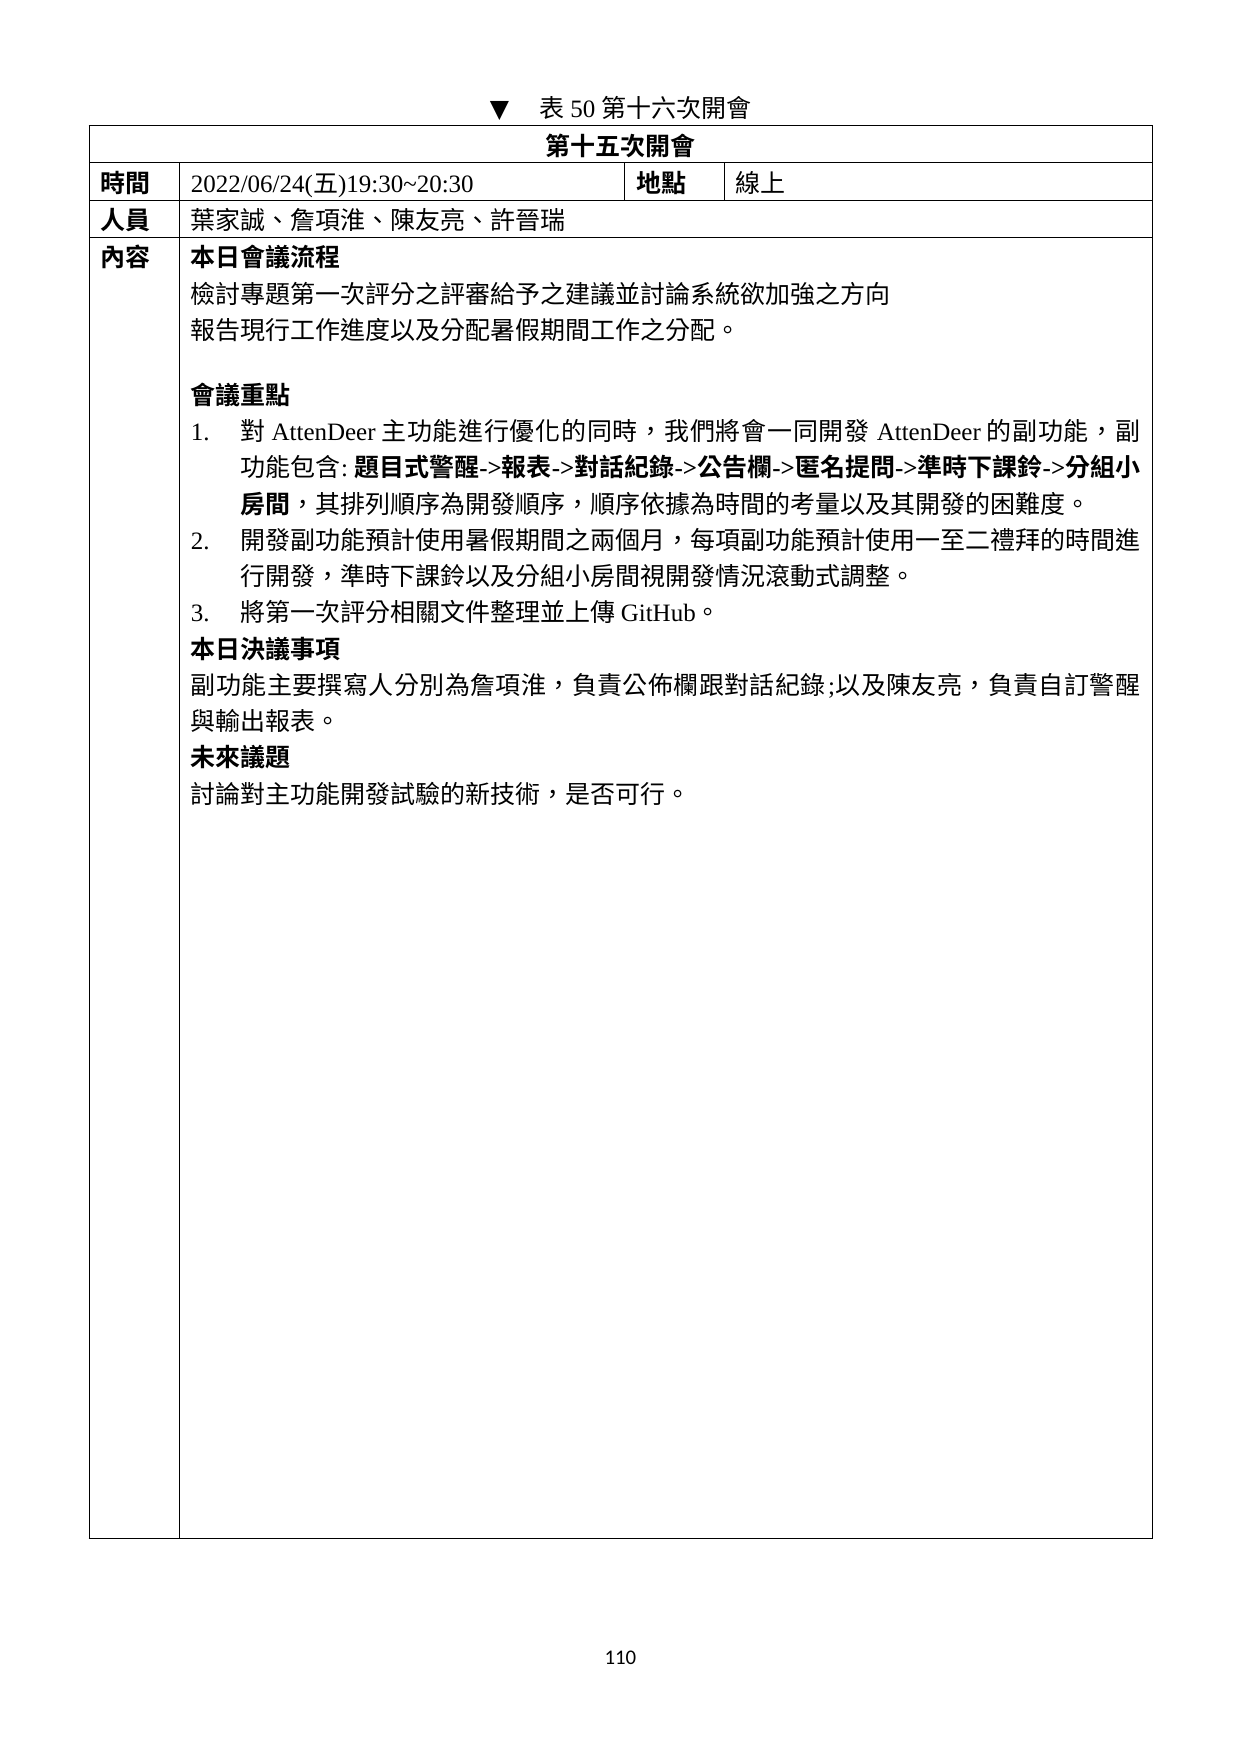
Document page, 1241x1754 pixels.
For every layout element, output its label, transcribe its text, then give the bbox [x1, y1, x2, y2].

table_cell 葉家誠、詹項淮、陳友亮、許晉瑞 [180, 201, 1152, 237]
table_header 第十五次開會 [90, 126, 1152, 162]
table_cell 地點 [625, 163, 724, 199]
table_cell 2022/06/24(五)19:30~20:30 [180, 163, 624, 199]
table_cell 內容 [90, 238, 179, 1538]
table_cell 本日會議流程 檢討專題第一次評分之評審給予之建議並討論系統欲加強之方向 報告現行工作進度以及分配暑假期間工作之分配。 會議重點 對AttenDeer主功能進行優化的同時，我們將會一同開發AttenDeer的副功能，副功能包含: 題目式警醒->報表->對話紀錄->公告欄->匿名提問->準時下課鈴->分組小房間，其排列順序為開發順序，順序依據為時間的考量以及其開發的困難度。 開發副功能預計使用暑假期間之兩個月，每項副功能預計使用一至二禮拜的時間進行開發，準時下課鈴以及分組小房間視開發情況滾動式調整。 將第一次評分相關文件整理並上傳GitHub。 本日決議事項 副功能主要撰寫人分別為詹項淮，負責公佈欄跟對話紀錄;以及陳友亮，負責自訂警醒與輸出報表。 未來議題 討論對主功能開發試驗的新技術，是否可行。 [180, 238, 1152, 1538]
table_cell 線上 [725, 163, 1152, 199]
list 表 50 第十六次開會 [89, 89, 1152, 125]
table_cell 時間 [90, 163, 179, 199]
table_cell 人員 [90, 201, 179, 237]
